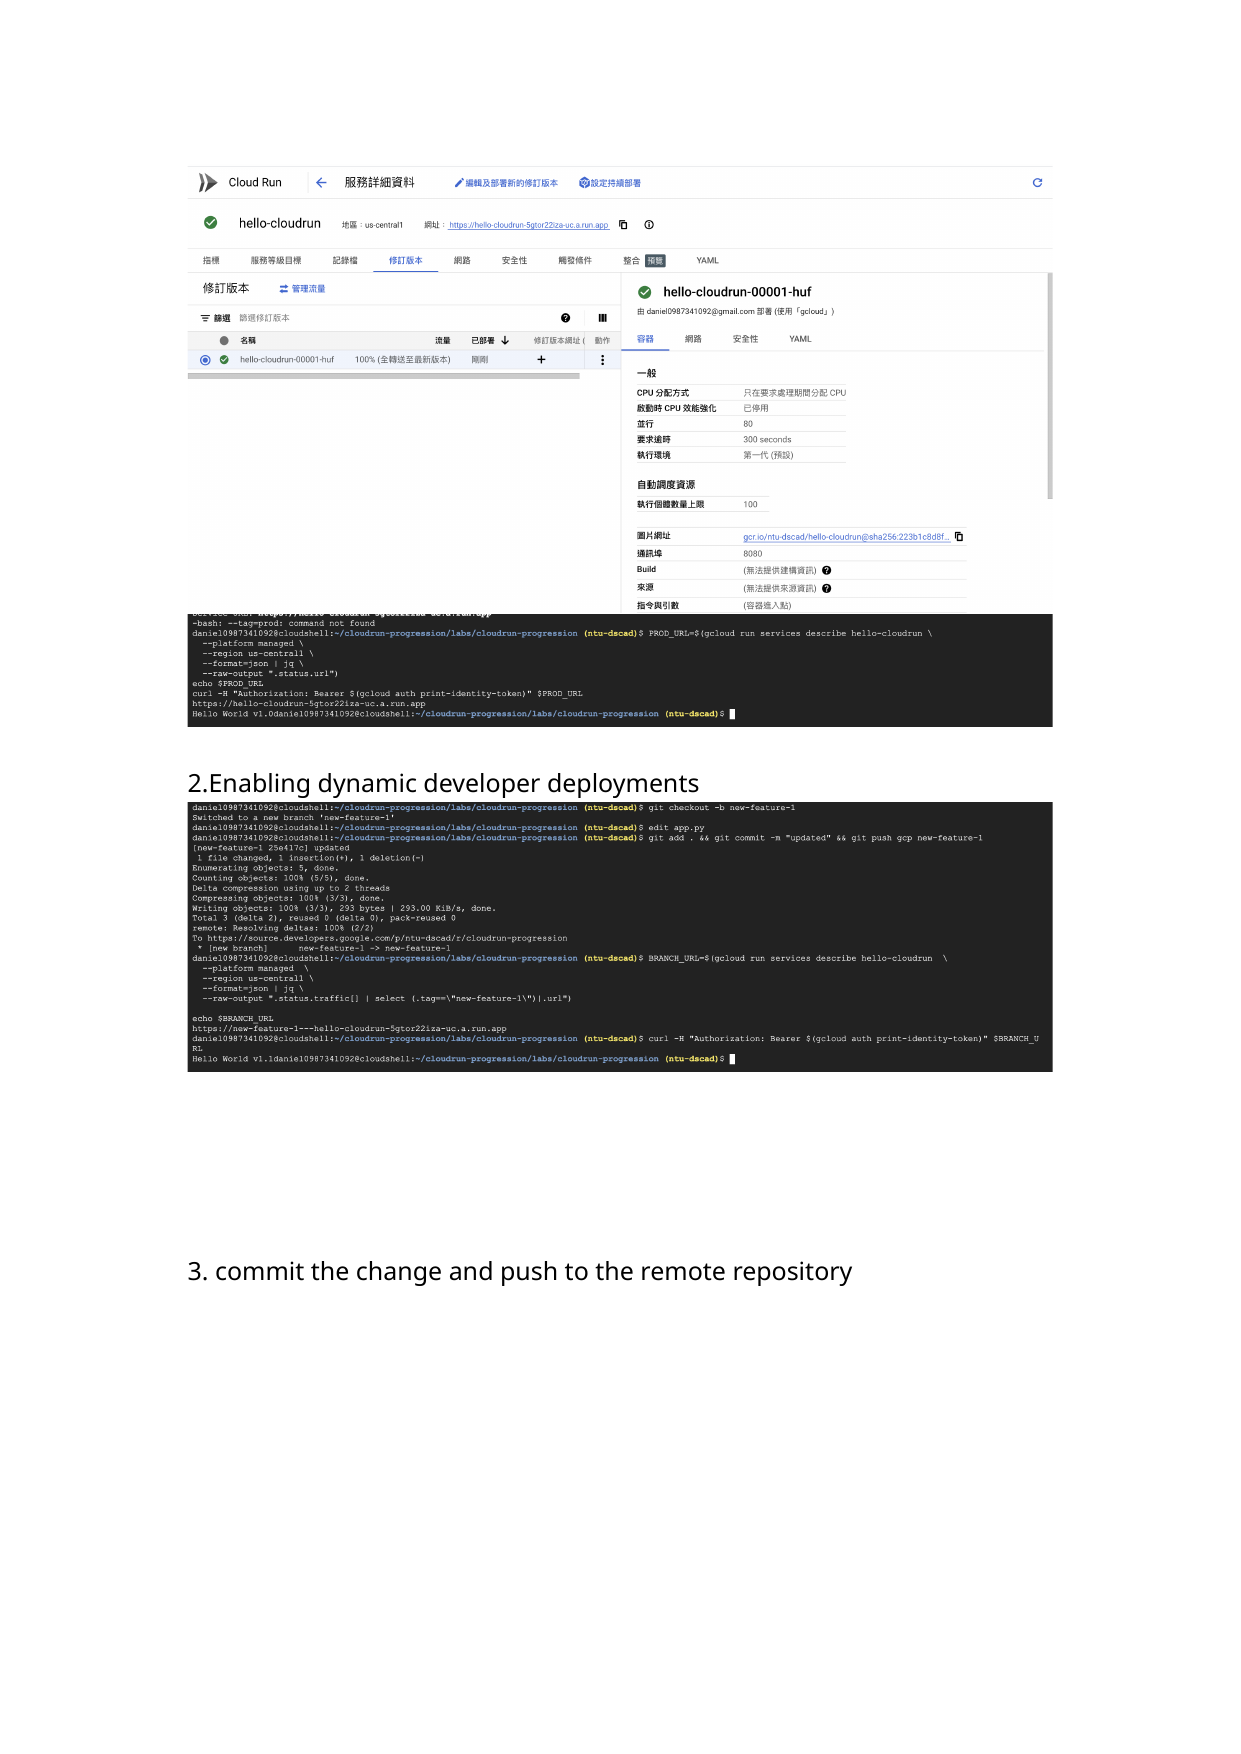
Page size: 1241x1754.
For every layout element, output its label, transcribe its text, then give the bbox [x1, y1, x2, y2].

picture [187, 802, 1053, 1072]
text 3. commit the change and push to the remote repository [187, 1252, 1053, 1289]
picture [187, 614, 1053, 727]
picture [187, 164, 1053, 613]
text 2.Enabling dynamic developer deployments [187, 764, 1053, 802]
